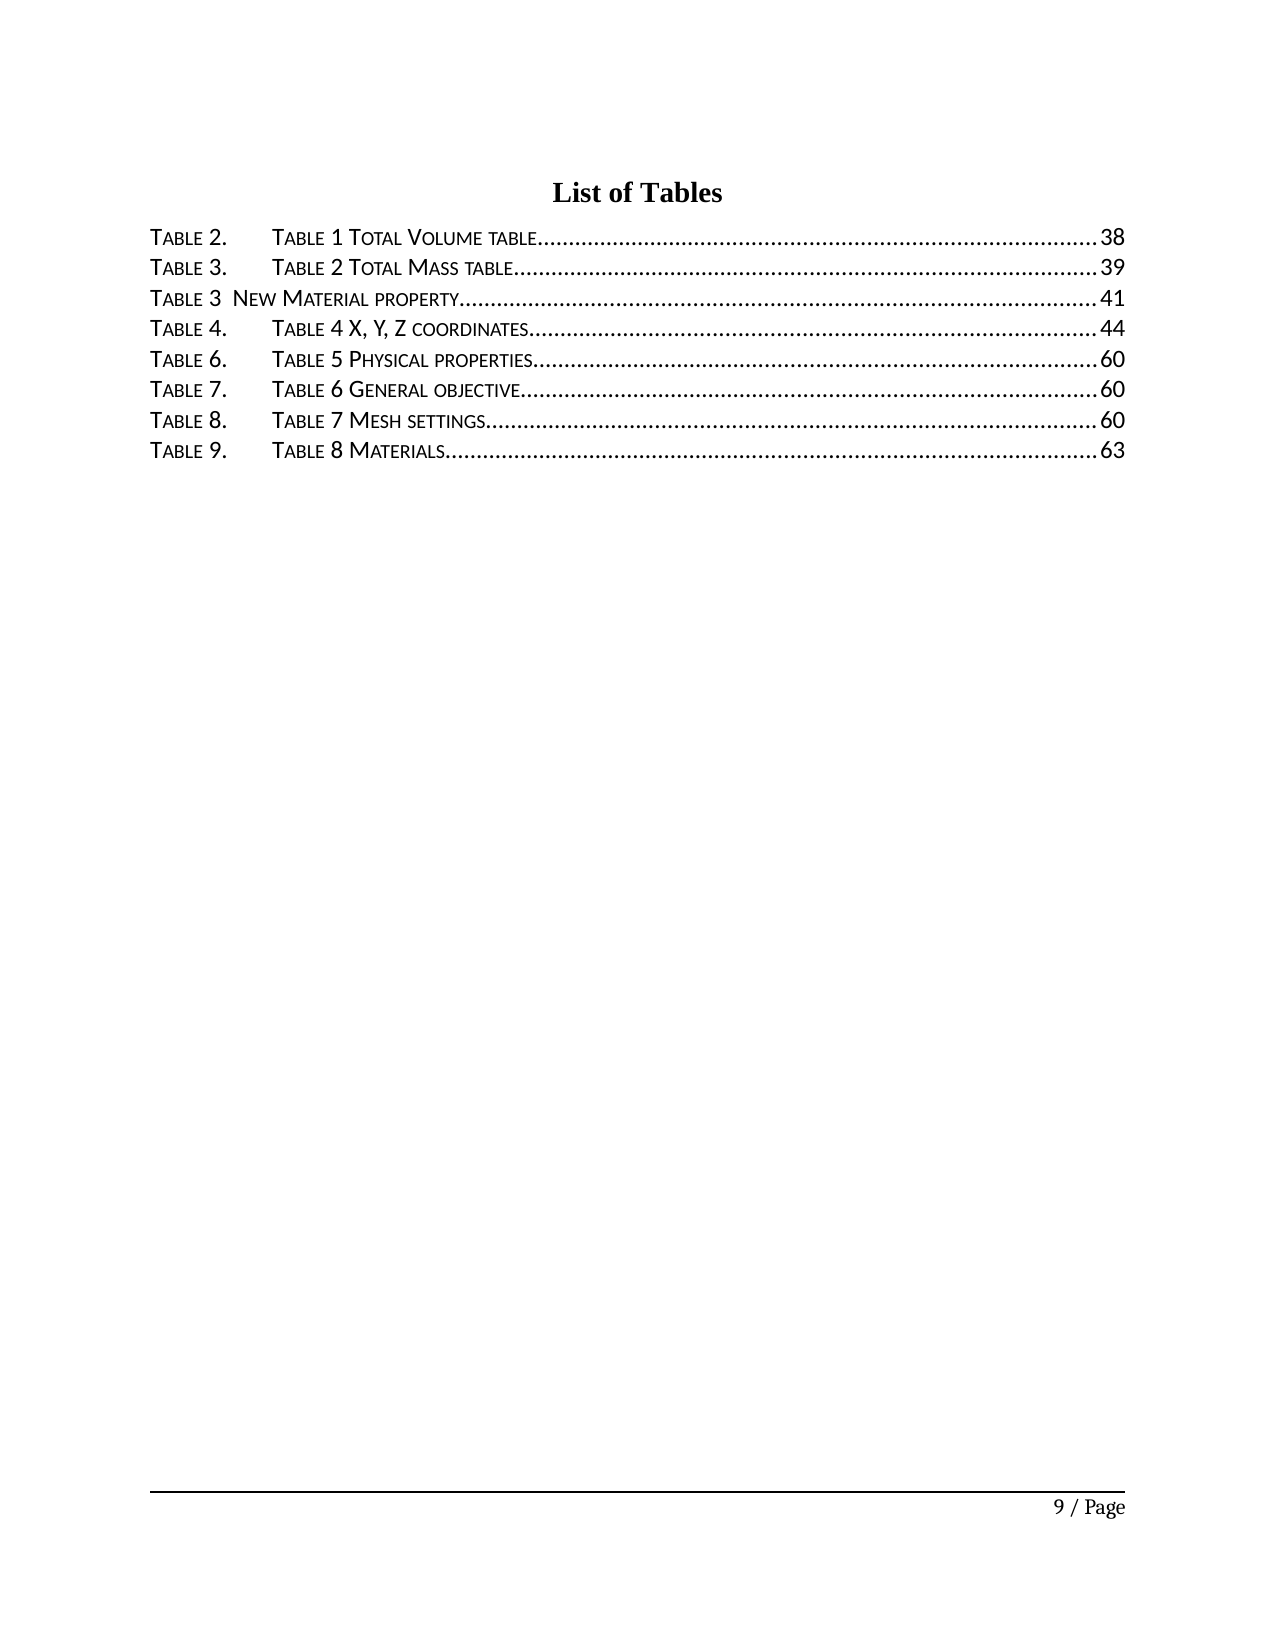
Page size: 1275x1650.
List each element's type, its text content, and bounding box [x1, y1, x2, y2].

text Table 3. Table 2 Total Mass table 39 [150, 252, 1125, 282]
text Table 6. Table 5 Physical properties 60 [150, 343, 1125, 374]
text Table 7. Table 6 General objective 60 [150, 374, 1125, 404]
text Table 4. Table 4 X, Y, Z coordinates 44 [150, 313, 1125, 343]
text List of Tables [150, 175, 1125, 208]
text Table 9. Table 8 Materials 63 [150, 435, 1125, 465]
text Table 3 New Material property 41 [150, 282, 1125, 313]
text Table 8. Table 7 Mesh settings 60 [150, 404, 1125, 435]
text Table 2. Table 1 Total Volume table 38 [150, 221, 1125, 252]
